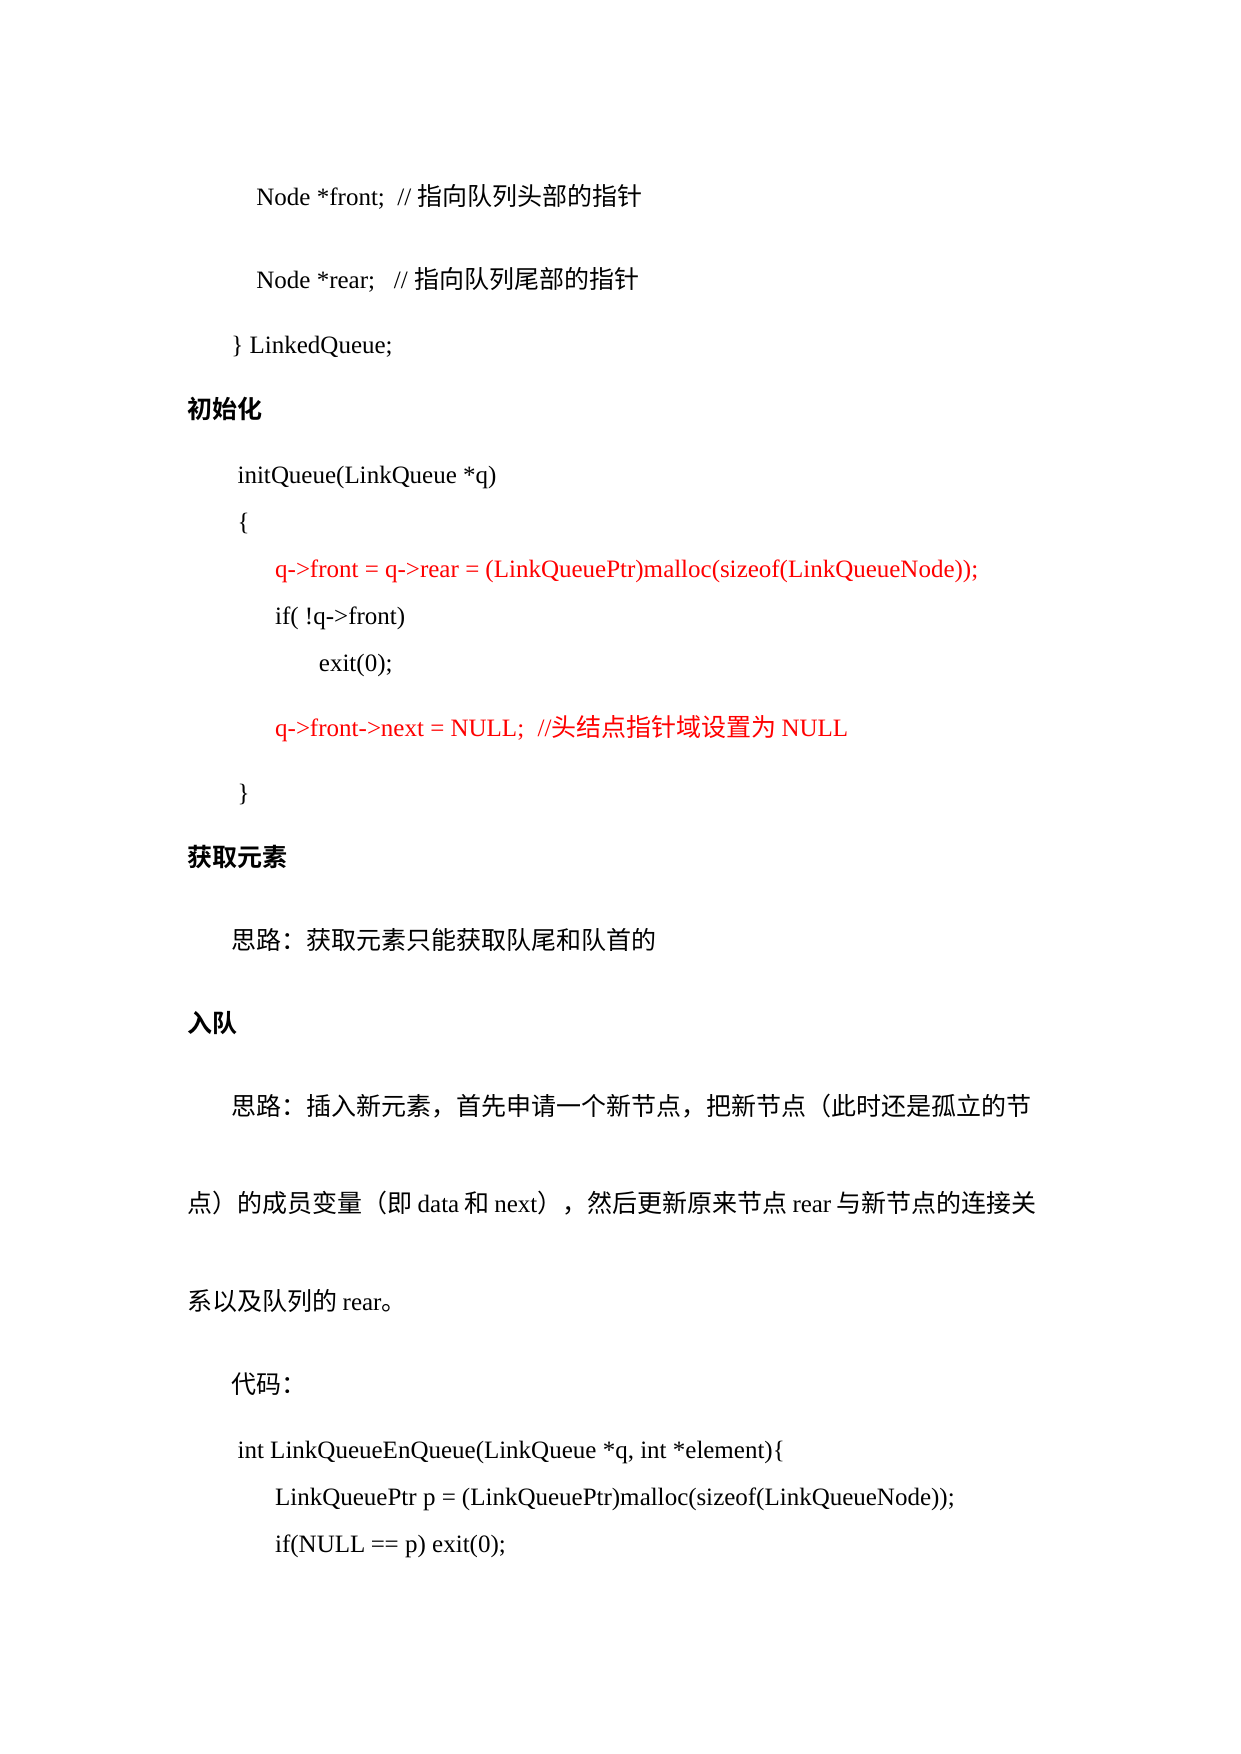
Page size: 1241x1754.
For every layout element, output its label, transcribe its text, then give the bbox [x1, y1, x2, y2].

text q->front = q->rear = (LinkQueuePtr)malloc(sizeof(LinkQueueNode)); [237, 552, 1053, 584]
text if(NULL == p) exit(0); [237, 1527, 1053, 1559]
subtitle 初始化 [187, 375, 1053, 440]
text initQueue(LinkQueue *q) [237, 458, 1053, 491]
subtitle 获取元素 [187, 823, 1053, 888]
text q->front->next = NULL; //头结点指针域设置为NULL [237, 693, 1053, 758]
text 思路：获取元素只能获取队尾和队首的 [187, 906, 1053, 971]
text { [237, 505, 1053, 538]
text Node *rear; // 指向队列尾部的指针 [187, 245, 1053, 310]
text } [237, 776, 1053, 808]
text exit(0); [237, 646, 1053, 678]
subtitle 入队 [187, 989, 1053, 1054]
text Node *front; // 指向队列头部的指针 [187, 162, 1053, 227]
text } LinkedQueue; [187, 328, 1053, 361]
text if( !q->front) [237, 599, 1053, 631]
text int LinkQueueEnQueue(LinkQueue *q, int *element){ [237, 1433, 1053, 1466]
text 思路：插入新元素，首先申请一个新节点，把新节点（此时还是孤立的节点）的成员变量（即data和next），然后更新原来节点rear与新节点的连接关系以及队列的rear。 [187, 1072, 1053, 1332]
text 代码： [187, 1350, 1053, 1415]
text LinkQueuePtr p = (LinkQueuePtr)malloc(sizeof(LinkQueueNode)); [237, 1480, 1053, 1513]
